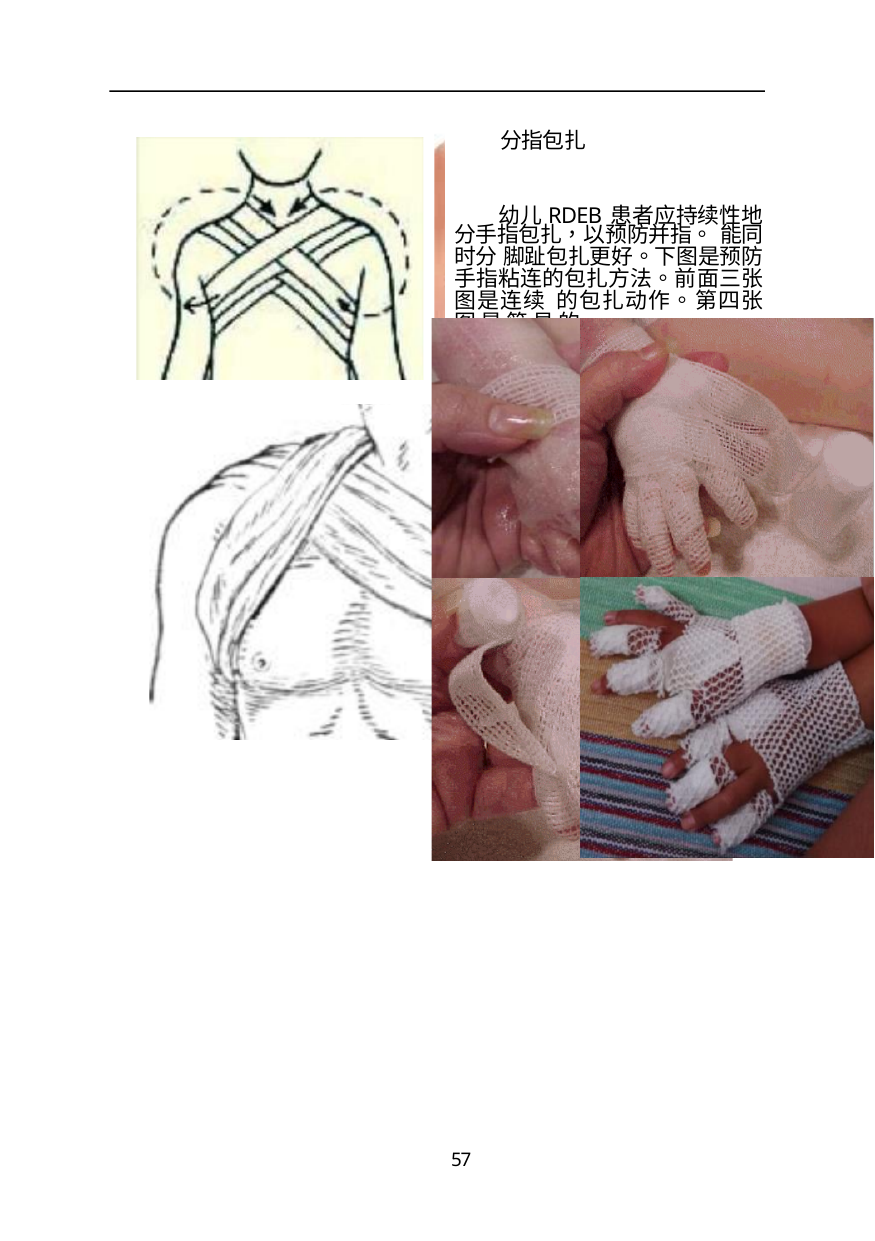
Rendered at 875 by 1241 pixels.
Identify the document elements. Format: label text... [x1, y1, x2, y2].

text 幼儿 RDEB 患者应持续性地分手指包扎，以预防并指。 能同时分 脚趾包扎更好。下图是预防手指粘连的包扎方法。前面三张图是连续 的包扎动作。第四张图是简易的包扎方式，这种包扎方式也可用于指 甲脱落后的情况。 [454, 206, 763, 318]
text 分指包扎 [454, 130, 763, 153]
picture [149, 121, 874, 861]
picture [136, 137, 424, 380]
